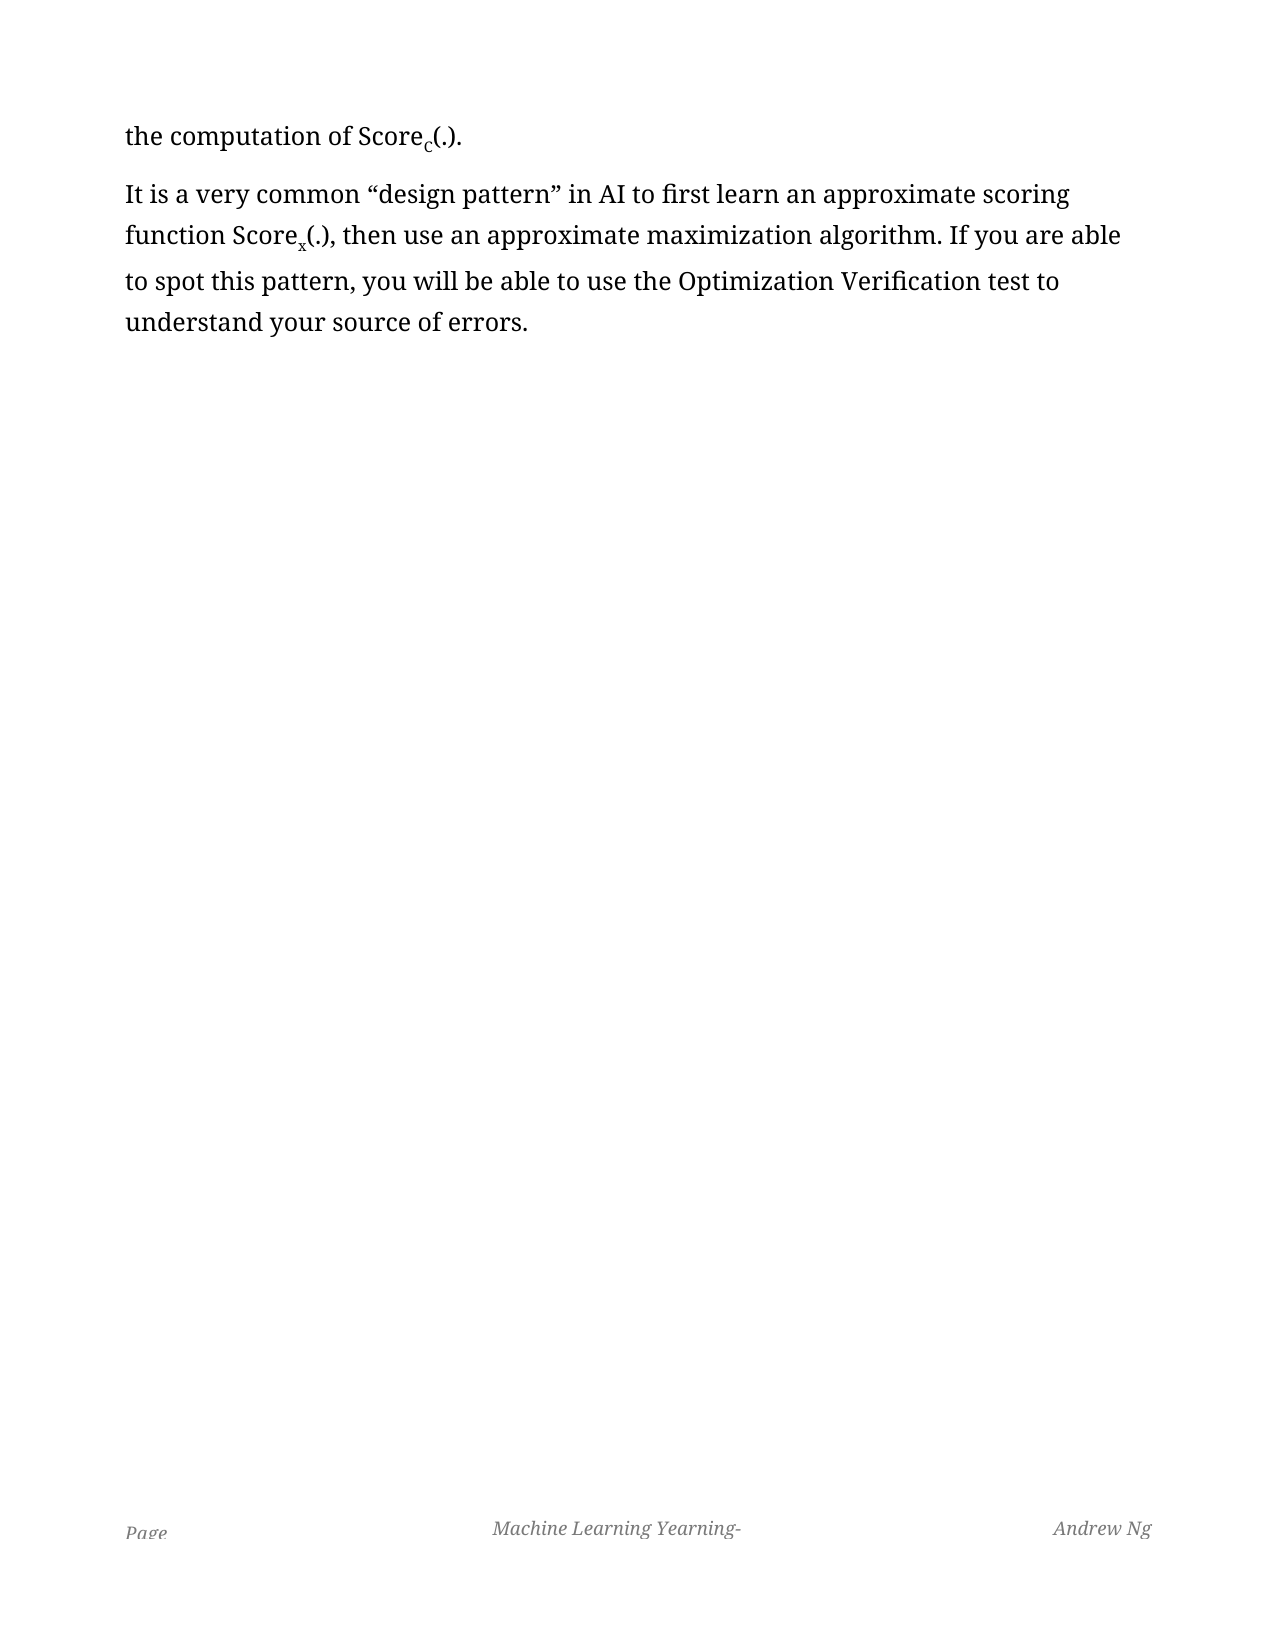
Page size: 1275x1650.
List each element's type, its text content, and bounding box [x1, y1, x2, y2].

text It is a very common “design pattern” in AI to first learn an approximate scoring function Scorex(.), then use an approximate maximization algorithm. If you are able to spot this pattern, you will be able to use the Optimization Verification test to understand your source of errors. [125, 177, 1134, 338]
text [125, 117, 1129, 153]
